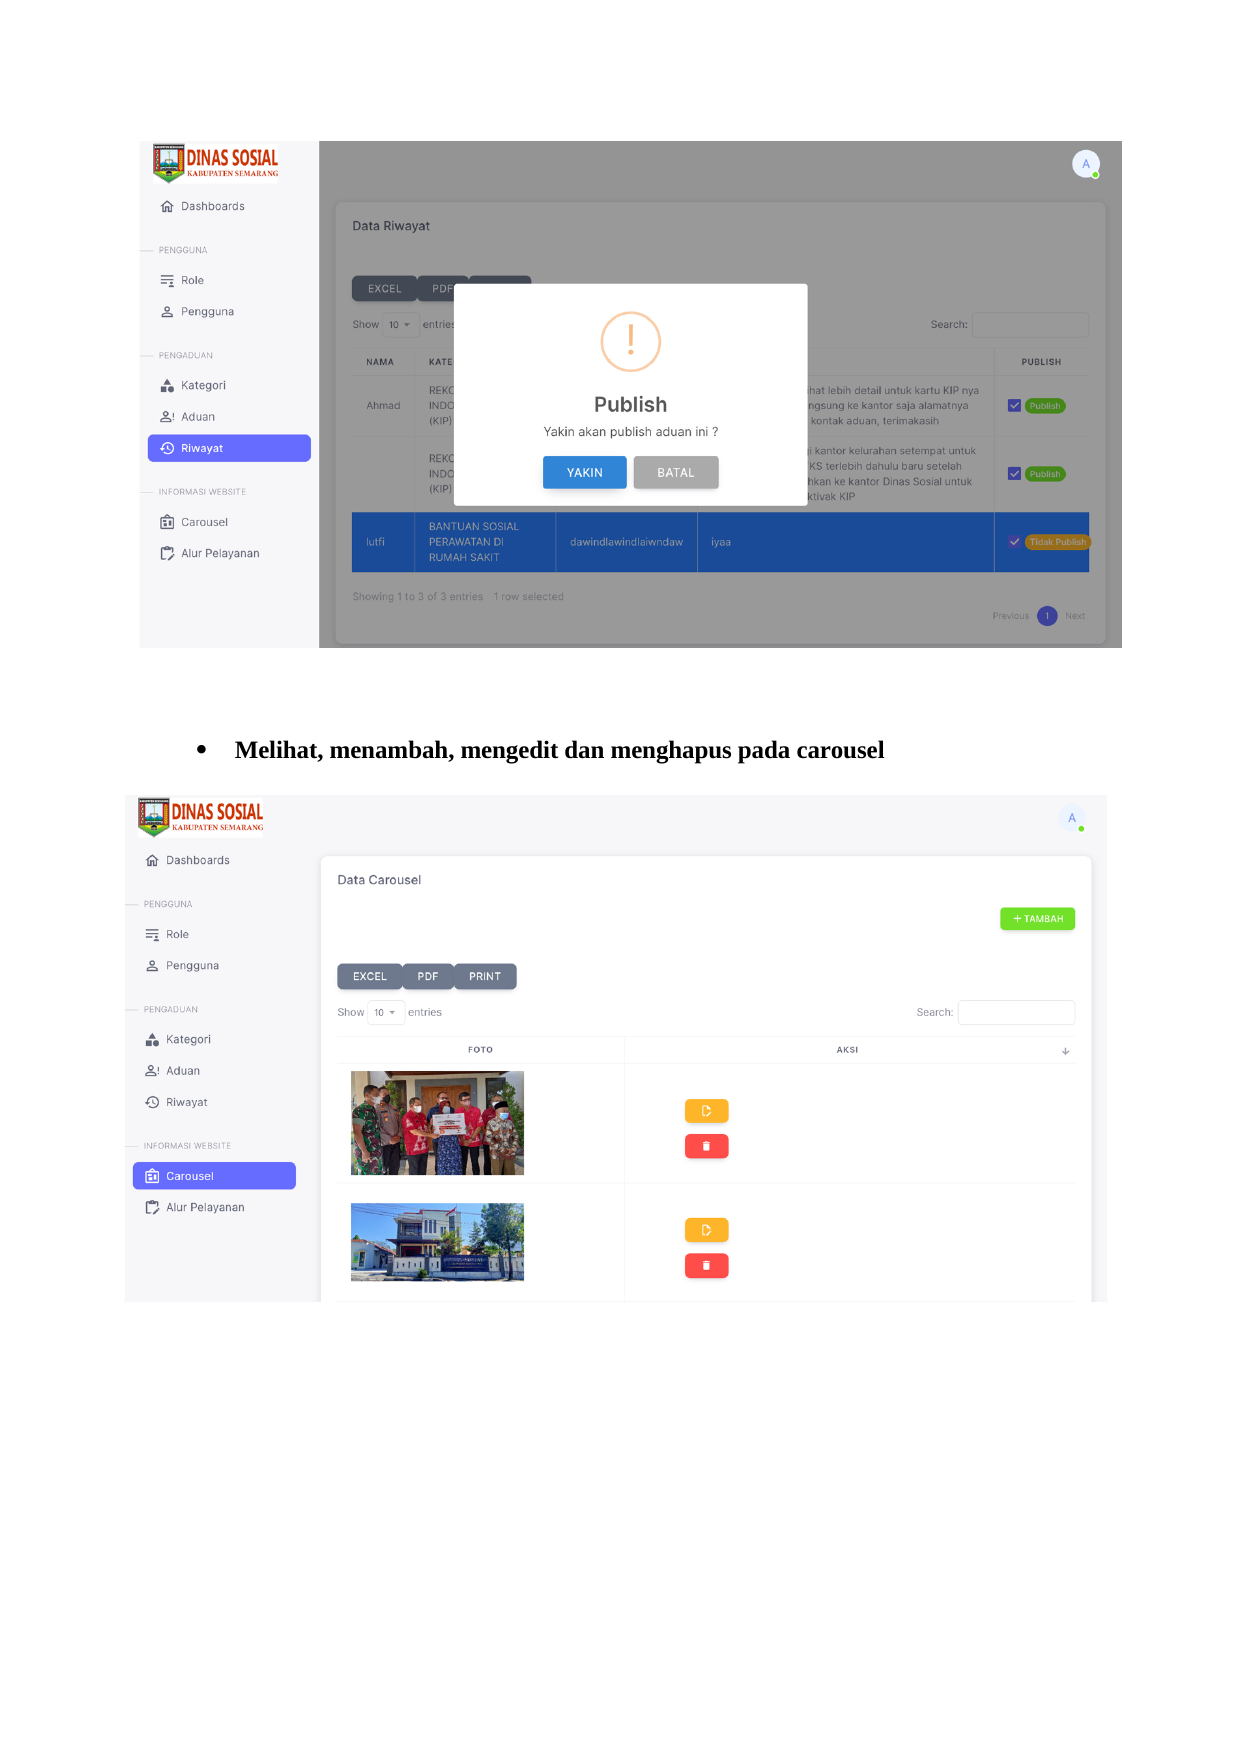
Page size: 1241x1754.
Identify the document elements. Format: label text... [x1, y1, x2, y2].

subtitle Melihat, menambah, mengedit dan menghapus pada carousel [197, 735, 1121, 763]
picture [124, 795, 1108, 1302]
picture [139, 141, 1122, 648]
